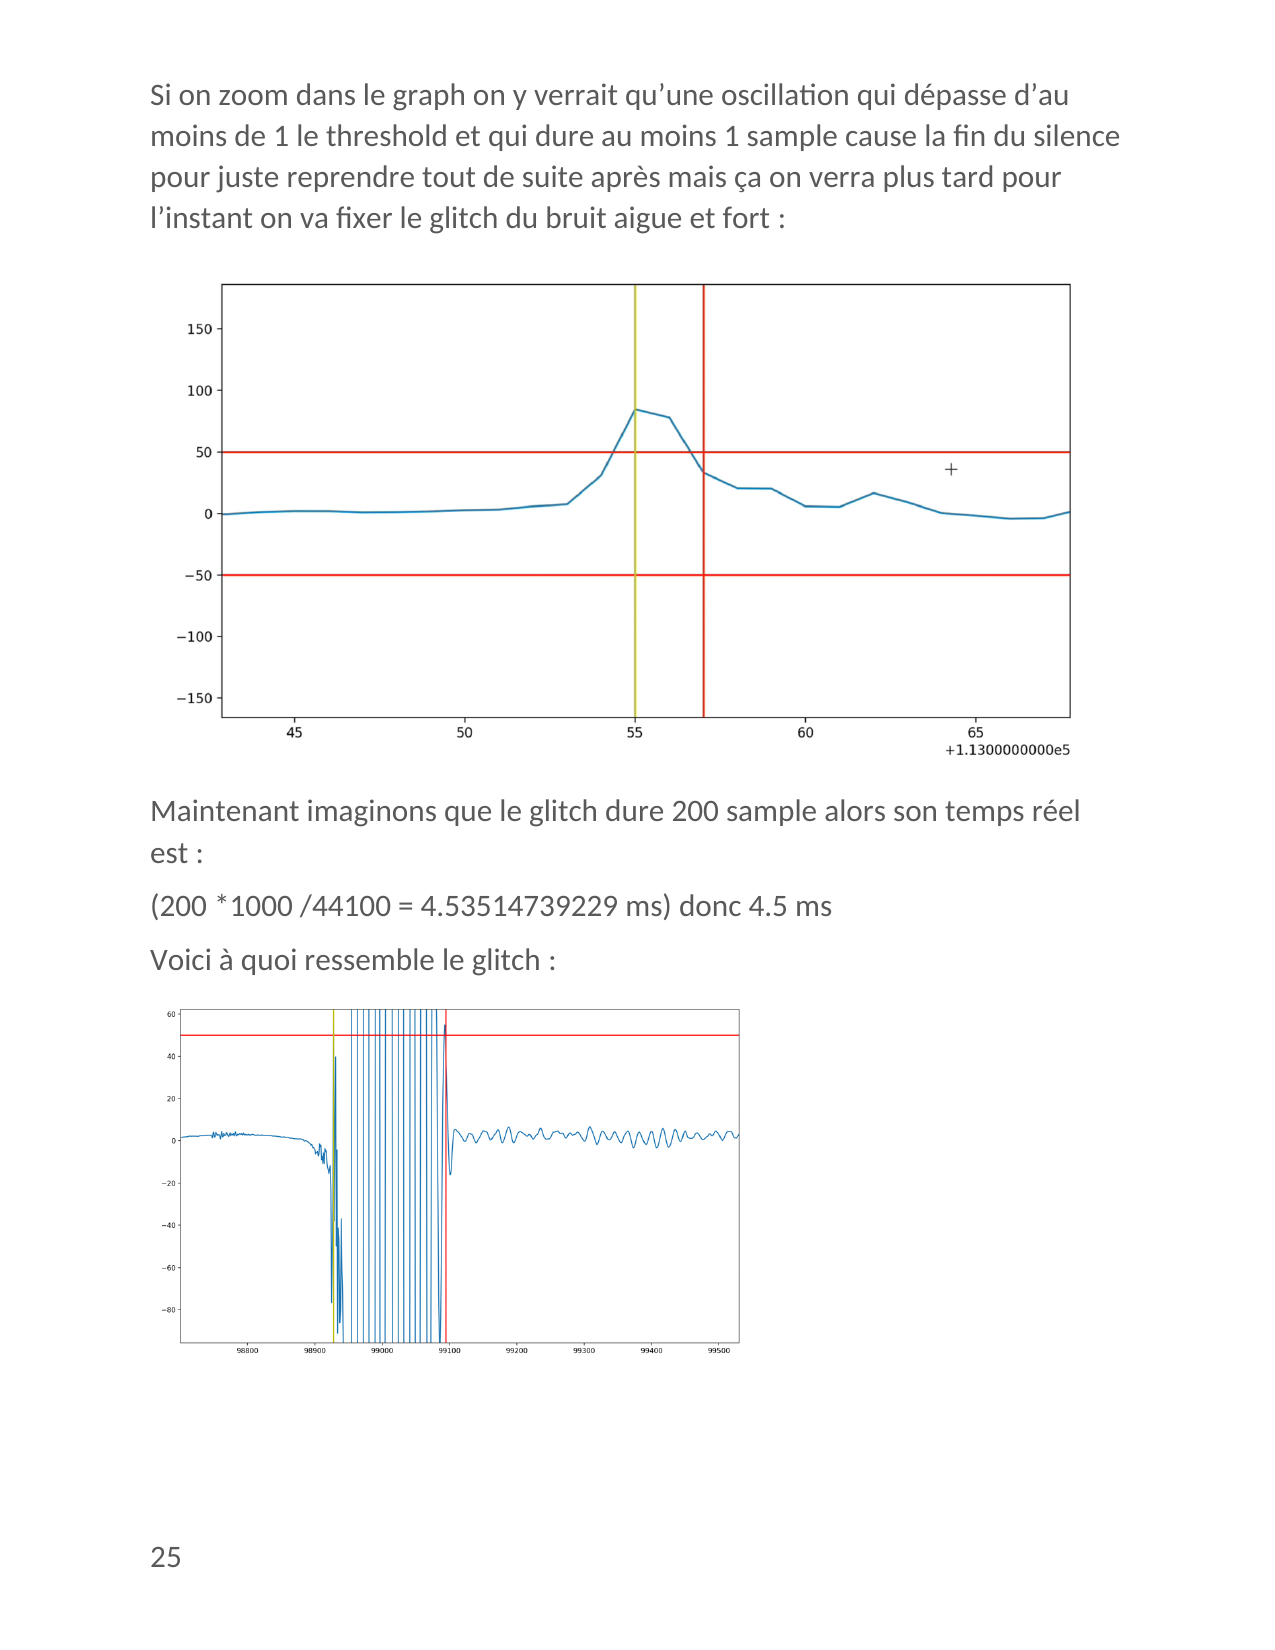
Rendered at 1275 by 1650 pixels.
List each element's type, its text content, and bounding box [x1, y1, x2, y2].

text (200 *1000 /44100 = 4.53514739229 ms) donc 4.5 ms [150, 886, 1125, 924]
picture [150, 993, 797, 1386]
text Si on zoom dans le graph on y verrait qu’une oscillation qui dépasse d’au moins de 1 le threshold et qui dure au moins 1 sample cause la fin du silence pour juste reprendre tout de suite après mais ça on verra plus tard pour l’instant on va fixer le glitch du bruit aigue et fort : [150, 75, 1125, 237]
text Maintenant imaginons que le glitch dure 200 sample alors son temps réel est : [150, 792, 1125, 871]
picture [150, 252, 1125, 776]
text Voici à quoi ressemble le glitch : [150, 940, 1125, 978]
